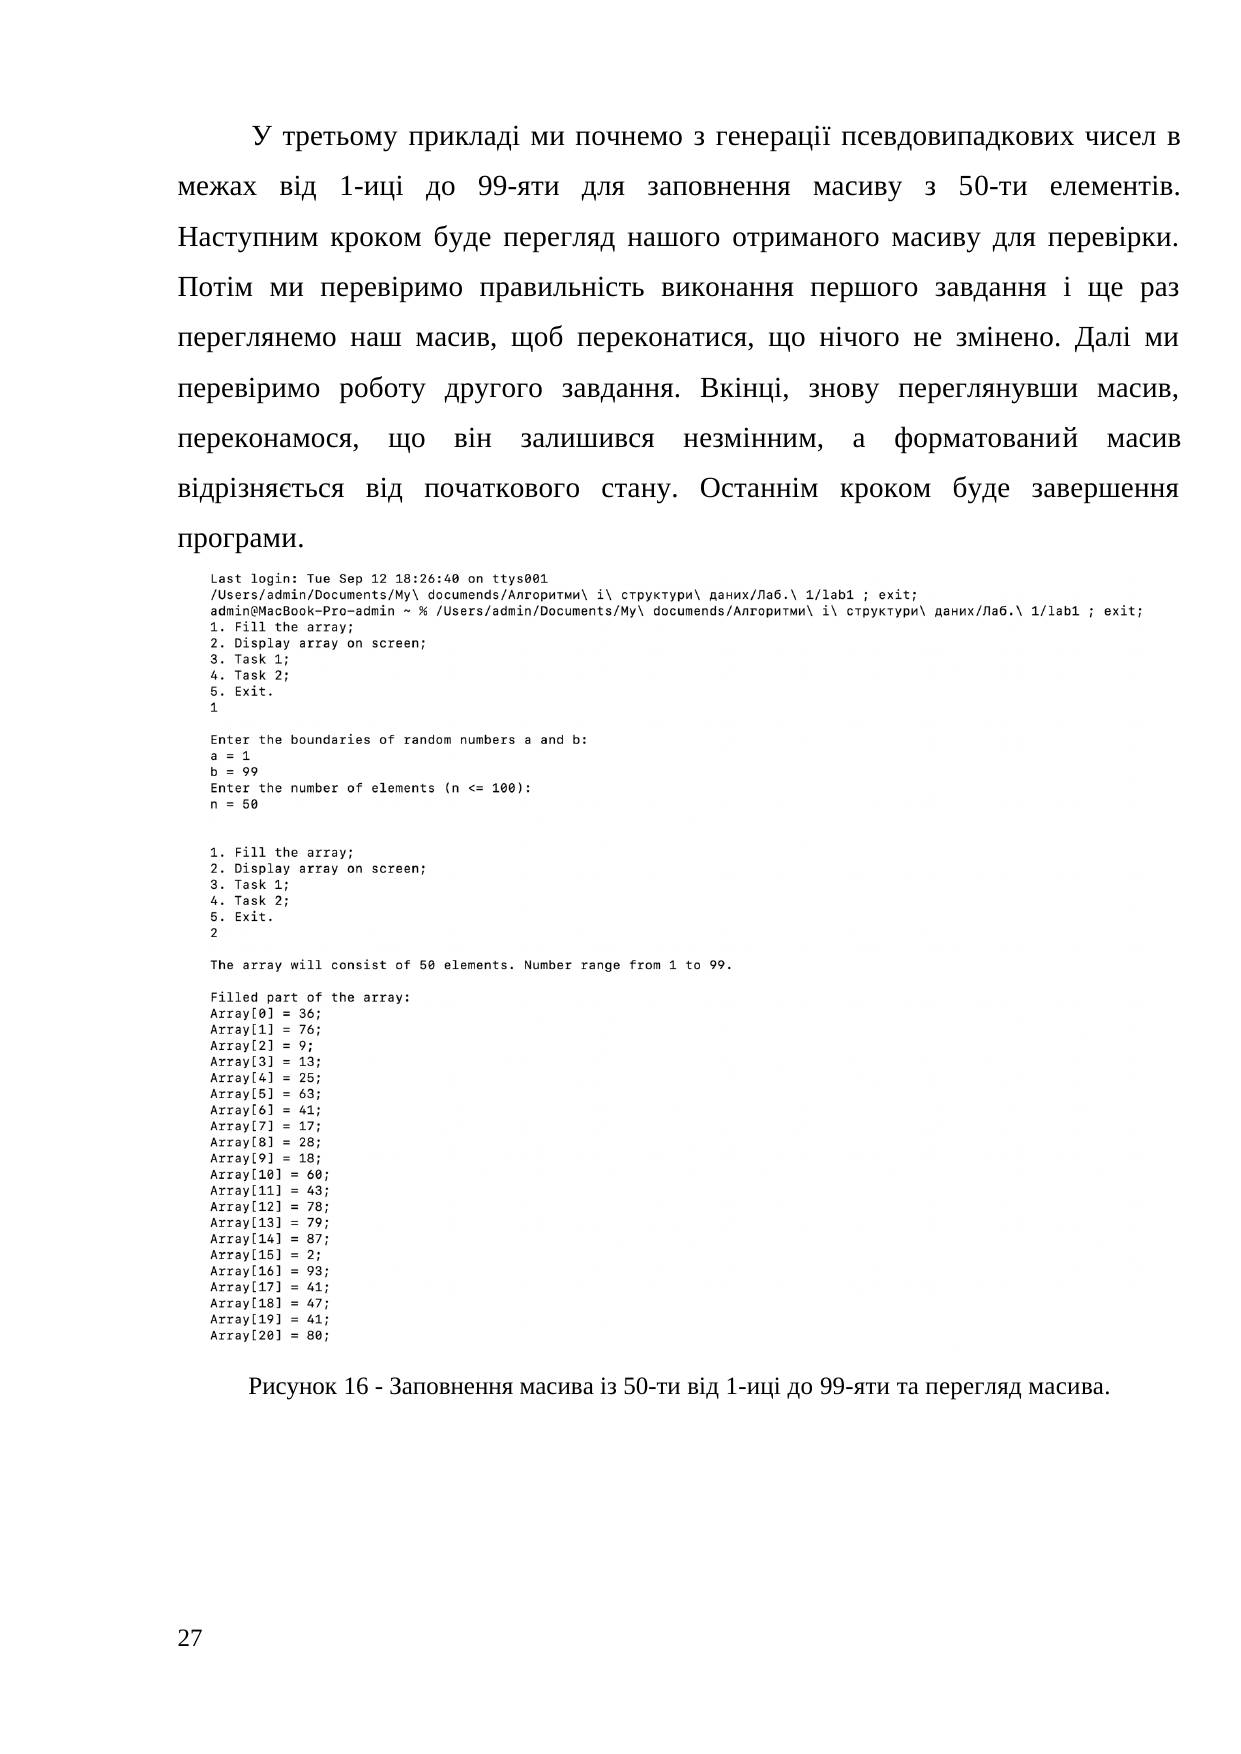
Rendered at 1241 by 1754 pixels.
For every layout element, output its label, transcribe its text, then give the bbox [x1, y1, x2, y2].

text Рисунок 16 - Заповнення масива із 50-ти від 1-иці до 99-яти та перегляд масива. [177, 1371, 1181, 1400]
picture [206, 571, 1152, 1357]
text У третьому прикладі ми почнемо з генерації псевдовипадкових чисел в межах від 1-иці до 99-яти для заповнення масиву з 50-ти елементів. Наступним кроком буде перегляд нашого отриманого масиву для перевірки. Потім ми перевіримо правильність виконання першого завдання і ще раз переглянемо наш масив, щоб переконатися, що нічого не змінено. Далі ми перевіримо роботу другого завдання. Вкінці, знову переглянувши масив, переконамося, що він залишився незмінним, а форматований масив відрізняється від початкового стану. Останнім кроком буде завершення програми. [177, 118, 1181, 554]
